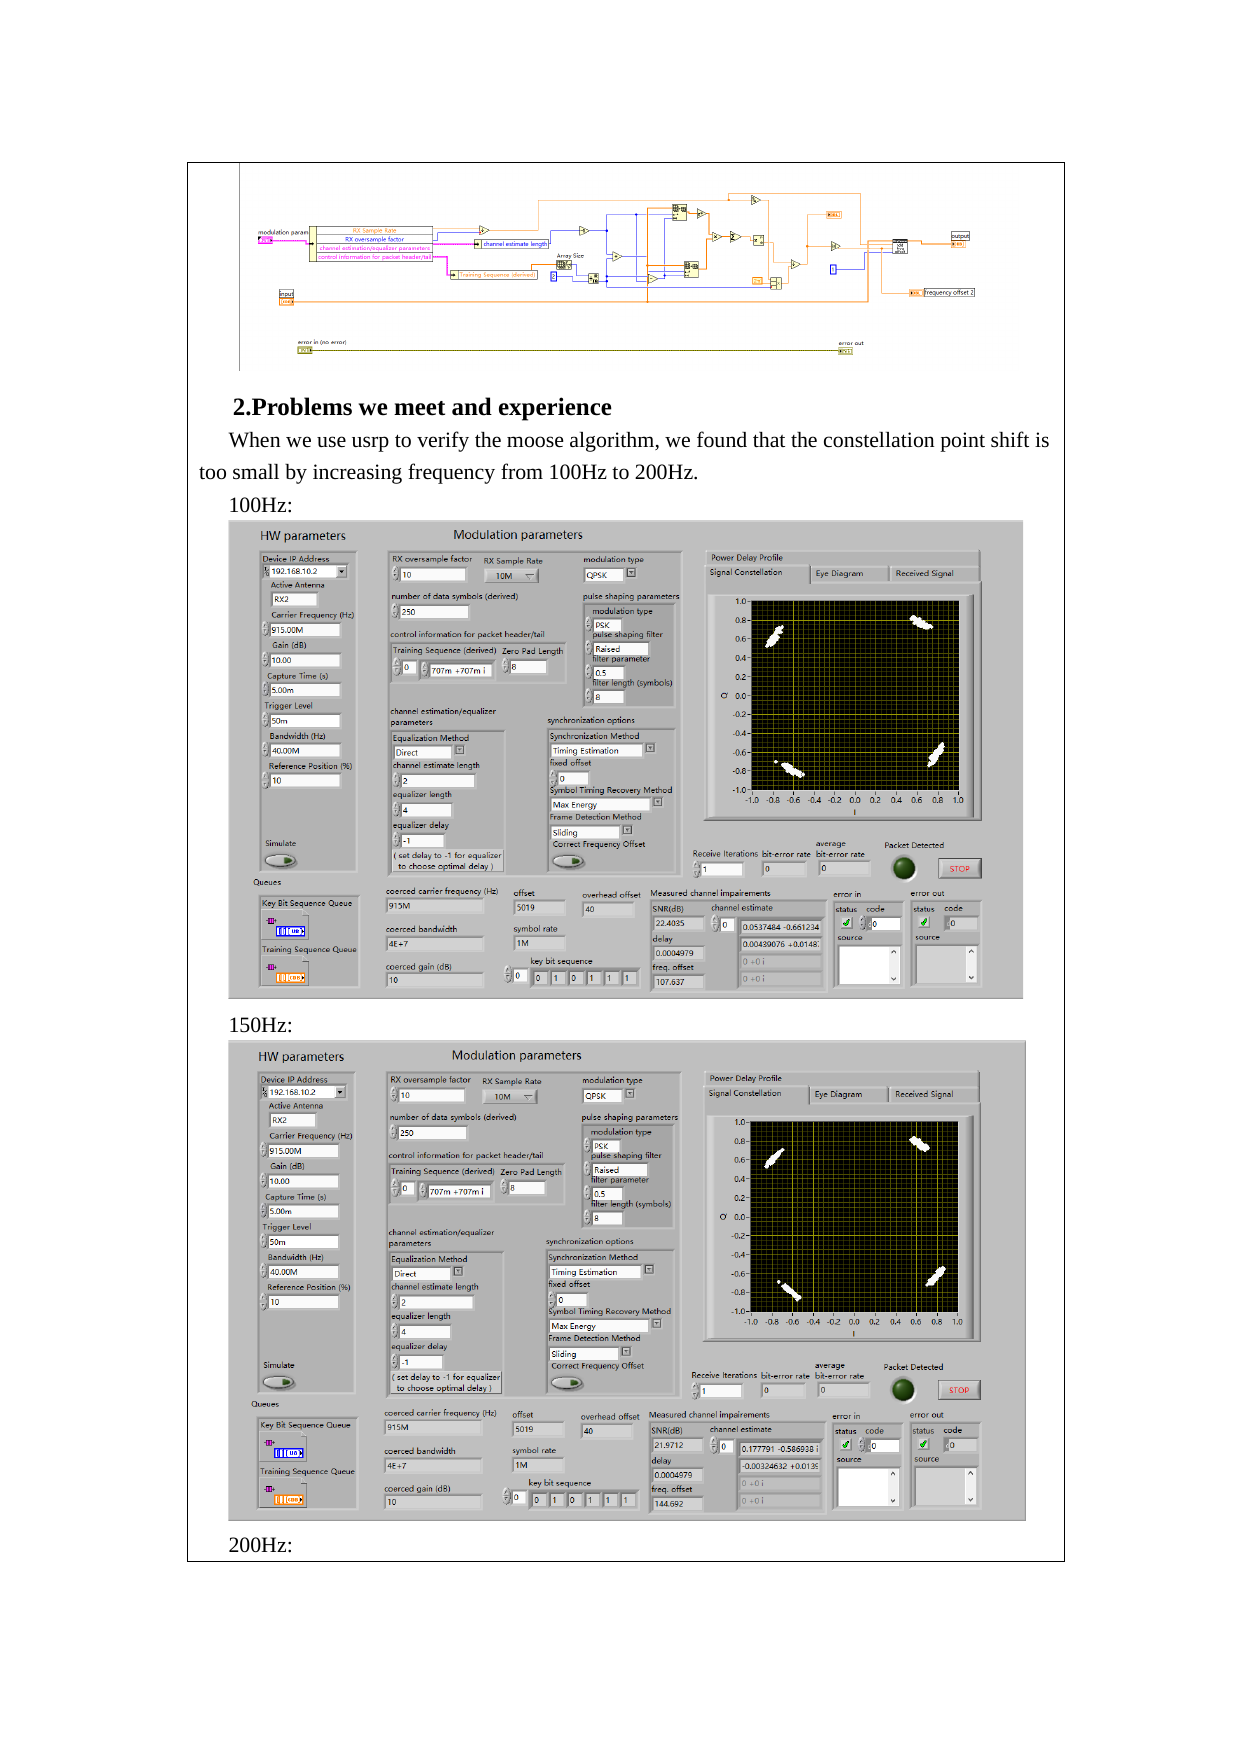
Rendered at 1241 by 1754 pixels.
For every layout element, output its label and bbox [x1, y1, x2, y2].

picture [228, 520, 1024, 999]
picture [238, 163, 1019, 371]
picture [228, 1040, 1026, 1521]
table_cell [188, 163, 1064, 1561]
